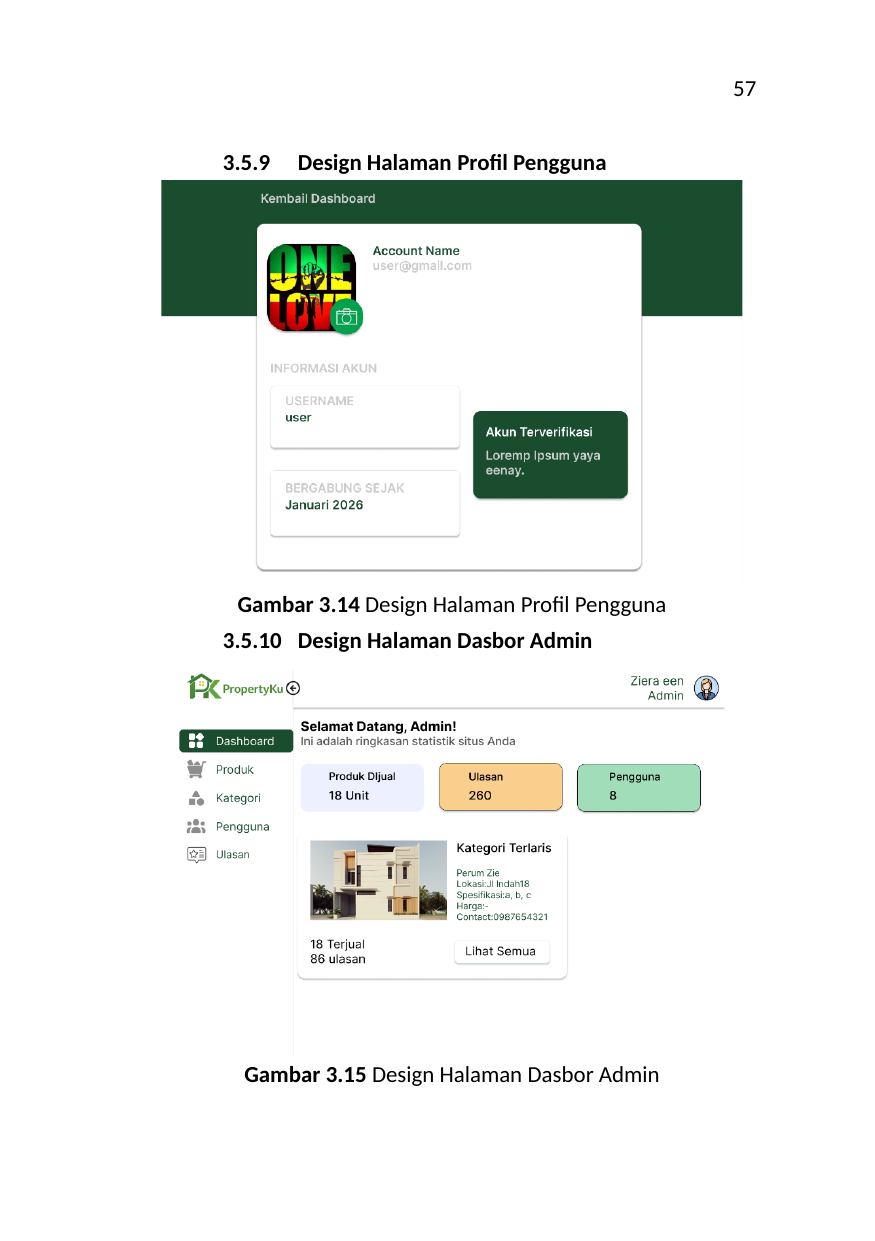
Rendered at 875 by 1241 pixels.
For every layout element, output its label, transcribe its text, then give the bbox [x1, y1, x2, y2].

text 3.5.9 Design Halaman Profil Pengguna [148, 148, 756, 176]
picture [161, 180, 743, 587]
subtitle 3.5.10 Design Halaman Dasbor Admin [148, 627, 756, 654]
picture [179, 668, 725, 1057]
